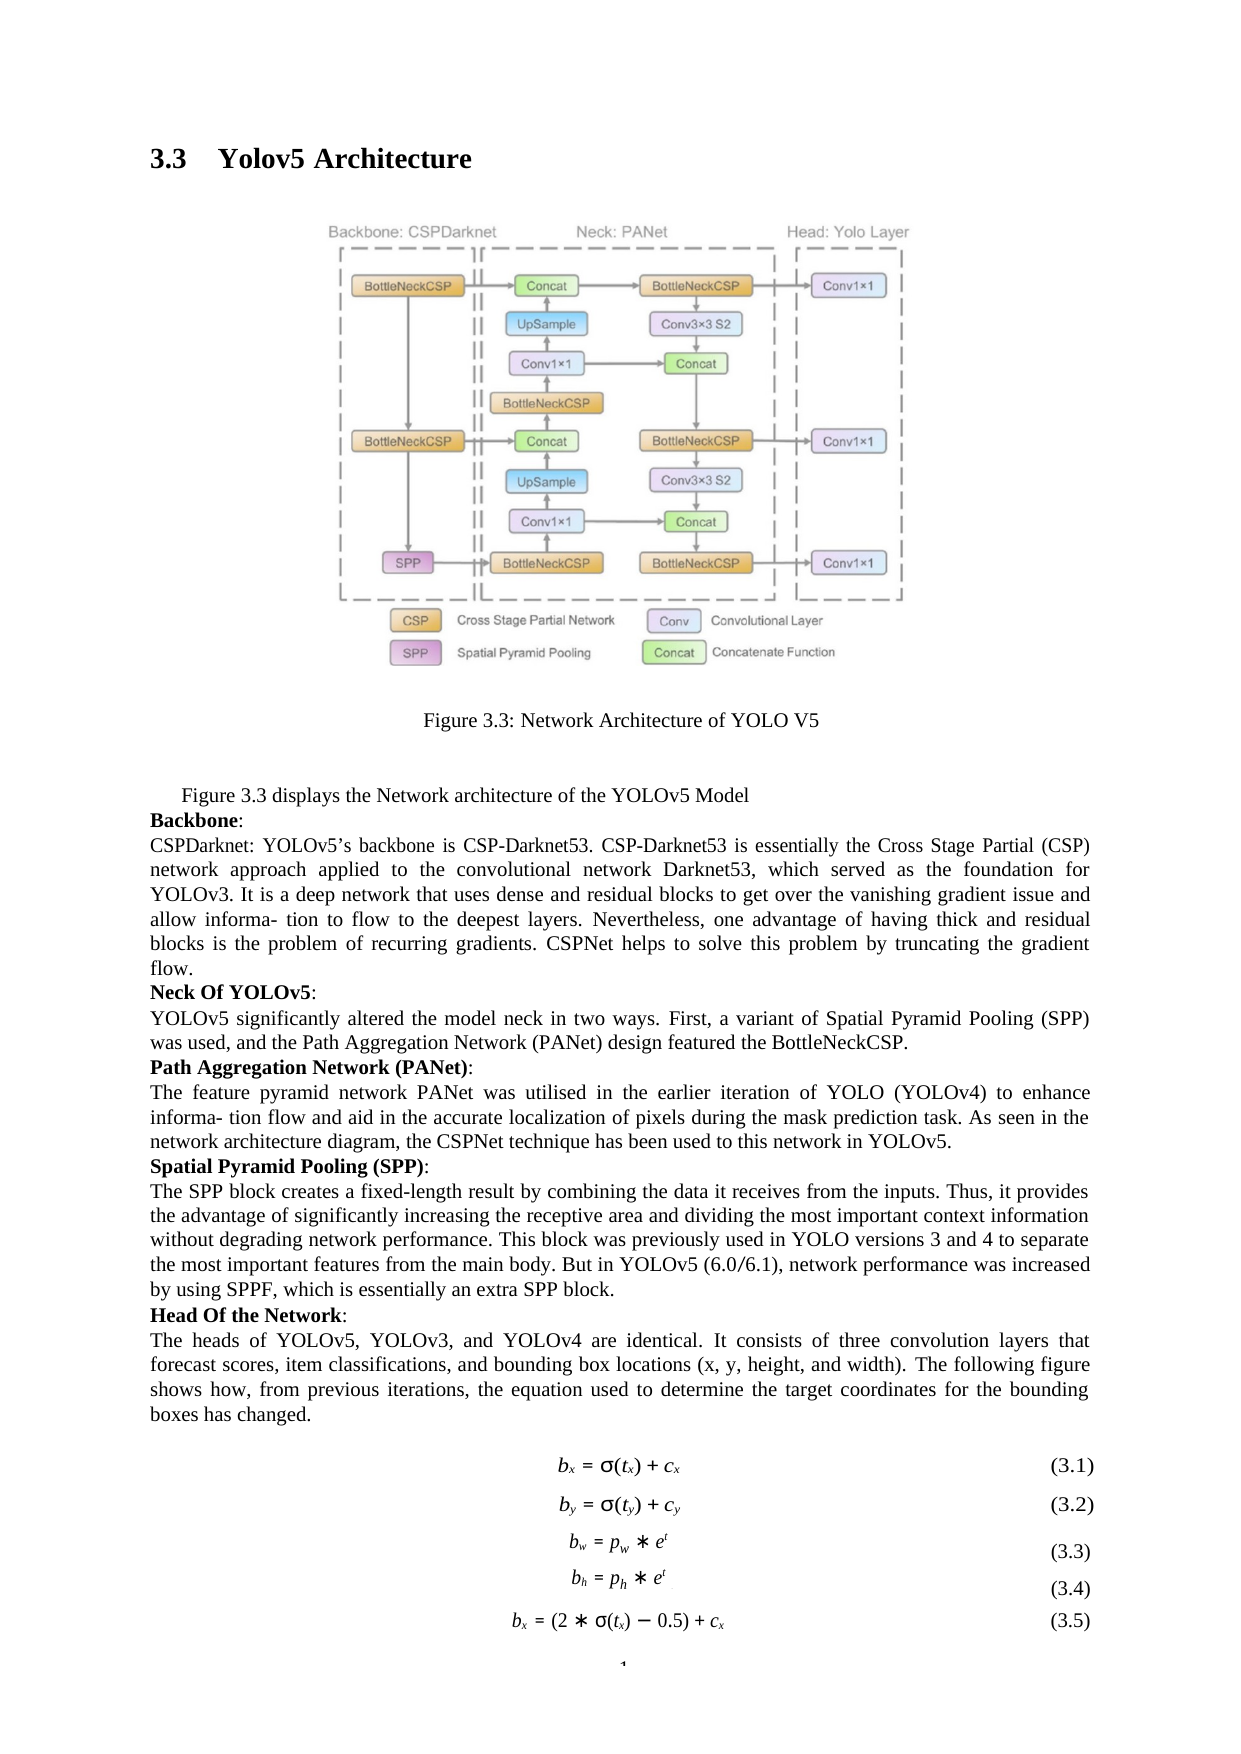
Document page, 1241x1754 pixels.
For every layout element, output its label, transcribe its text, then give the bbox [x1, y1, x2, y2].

picture [326, 220, 914, 666]
text bx = (2 ∗ σ(tx) − 0.5) + cx (3.5) [512, 1606, 1188, 1634]
text bx = σ(tx) + cx (3.1) [557, 1450, 1188, 1478]
subtitle Backbone: [150, 807, 1188, 832]
text (3.3) [671, 1539, 1090, 1563]
text YOLOv5 significantly altered the model neck in two ways. First, a variant of Spatial Pyramid Pooling (SPP) was used, and the Path Aggregation Network (PANet) design featured the BottleNeckCSP. [150, 1006, 1090, 1054]
text (3.4) [671, 1576, 1090, 1600]
text Figure 3.3: Network Architecture of YOLO V5 [423, 708, 1188, 732]
text bw = pw ∗ et [137, 1526, 667, 1557]
text The feature pyramid network PANet was utilised in the earlier iteration of YOLO (YOLOv4) to enhance informa- tion flow and aid in the accurate localization of pixels during the mask prediction task. As seen in the network architecture diagram, the CSPNet technique has been used to this network in YOLOv5. [150, 1080, 1090, 1153]
text The heads of YOLOv5, YOLOv3, and YOLOv4 are identical. It consists of three convolution layers that forecast scores, item classifications, and bounding box locations (x, y, height, and width). The following figure shows how, from previous iterations, the equation used to determine the target coordinates for the bounding boxes has changed. [150, 1327, 1090, 1426]
subtitle Spatial Pyramid Pooling (SPP): [150, 1154, 1188, 1178]
text bh = ph ∗ et [137, 1562, 665, 1592]
subtitle Head Of the Network: [150, 1302, 1188, 1327]
text The SPP block creates a fixed-length result by combining the data it receives from the inputs. Thus, it provides the advantage of significantly increasing the receptive area and dividing the most important context information without degrading network performance. This block was previously used in YOLO versions 3 and 4 to separate the most important features from the main body. But in YOLOv5 (6.0/6.1), network performance was increased by using SPPF, which is essentially an extra SPP block. [150, 1179, 1091, 1301]
text by = σ(ty) + cy (3.2) [558, 1489, 1188, 1517]
text Figure 3.3 displays the Network architecture of the YOLOv5 Model [181, 782, 1188, 807]
subtitle Neck Of YOLOv5: [150, 981, 1188, 1004]
subtitle Yolov5 Architecture [150, 142, 1188, 175]
subtitle Path Aggregation Network (PANet): [150, 1055, 1188, 1079]
text CSPDarknet: YOLOv5’s backbone is CSP-Darknet53. CSP-Darknet53 is essentially the Cross Stage Partial (CSP) network approach applied to the convolutional network Darknet53, which served as the foundation for YOLOv3. It is a deep network that uses dense and residual blocks to get over the vanishing gradient issue and allow informa- tion to flow to the deepest layers. Nevertheless, one advantage of having thick and residual blocks is the problem of recurring gradients. CSPNet helps to solve this problem by truncating the gradient flow. [150, 832, 1090, 980]
